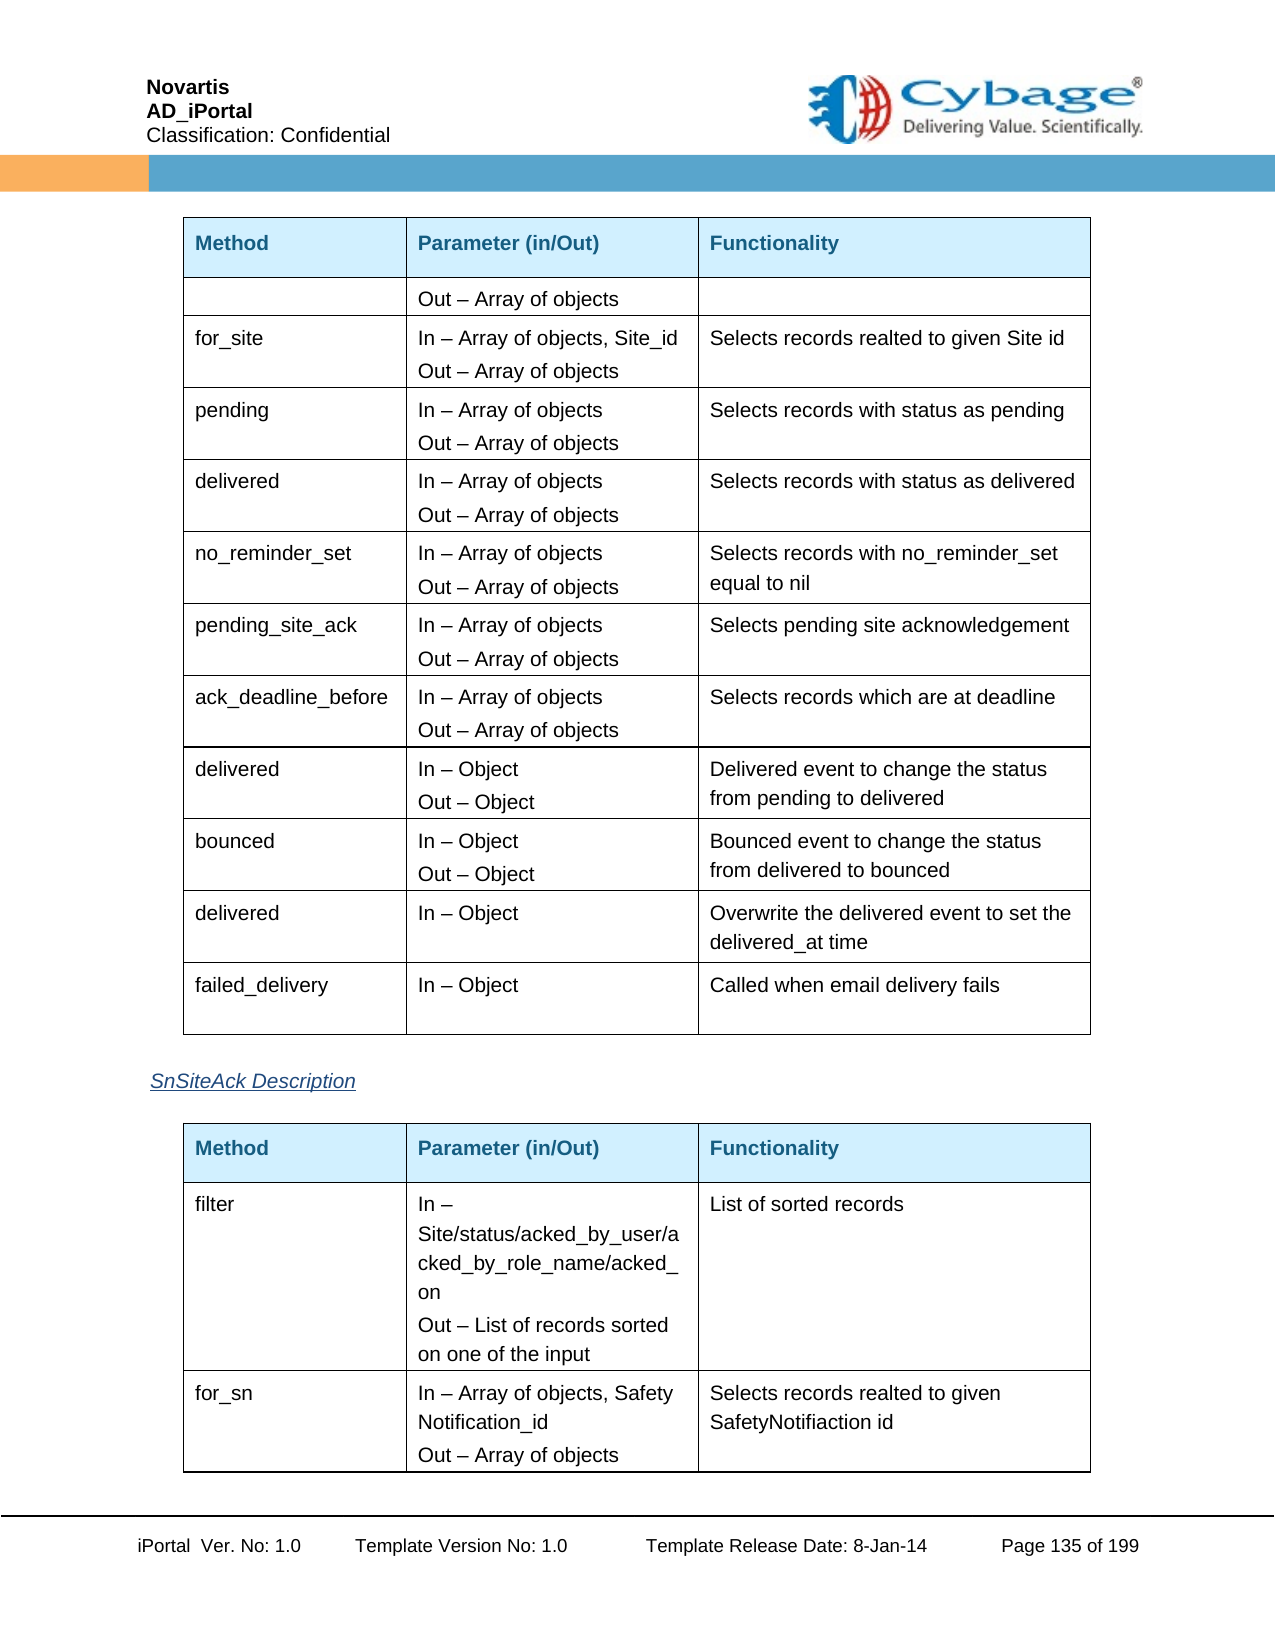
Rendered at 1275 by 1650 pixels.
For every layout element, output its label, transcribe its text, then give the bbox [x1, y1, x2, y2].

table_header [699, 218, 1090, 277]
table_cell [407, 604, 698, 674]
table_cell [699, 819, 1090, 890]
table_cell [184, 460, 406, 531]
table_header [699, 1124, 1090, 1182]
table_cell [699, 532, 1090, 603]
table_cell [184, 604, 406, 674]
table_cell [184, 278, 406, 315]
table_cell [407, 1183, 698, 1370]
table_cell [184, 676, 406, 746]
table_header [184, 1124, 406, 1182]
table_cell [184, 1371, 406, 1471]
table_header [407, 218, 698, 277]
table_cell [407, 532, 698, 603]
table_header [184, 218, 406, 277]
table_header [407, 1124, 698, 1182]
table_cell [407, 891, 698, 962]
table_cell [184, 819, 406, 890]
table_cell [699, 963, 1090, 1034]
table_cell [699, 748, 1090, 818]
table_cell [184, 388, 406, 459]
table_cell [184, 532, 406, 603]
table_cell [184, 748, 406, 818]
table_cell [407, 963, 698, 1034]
picture [808, 75, 1143, 144]
text SnSiteAck Description [150, 1064, 1125, 1093]
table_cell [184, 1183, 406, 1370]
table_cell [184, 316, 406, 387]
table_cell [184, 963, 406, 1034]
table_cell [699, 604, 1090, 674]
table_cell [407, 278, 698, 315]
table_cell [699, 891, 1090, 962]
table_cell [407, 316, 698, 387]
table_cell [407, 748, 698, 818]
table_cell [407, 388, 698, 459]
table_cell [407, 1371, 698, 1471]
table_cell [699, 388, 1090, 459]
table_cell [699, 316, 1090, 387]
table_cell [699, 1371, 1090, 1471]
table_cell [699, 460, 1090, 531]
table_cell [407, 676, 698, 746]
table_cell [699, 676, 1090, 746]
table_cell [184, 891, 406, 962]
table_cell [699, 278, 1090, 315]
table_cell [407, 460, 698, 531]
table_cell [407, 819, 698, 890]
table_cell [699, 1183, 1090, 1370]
